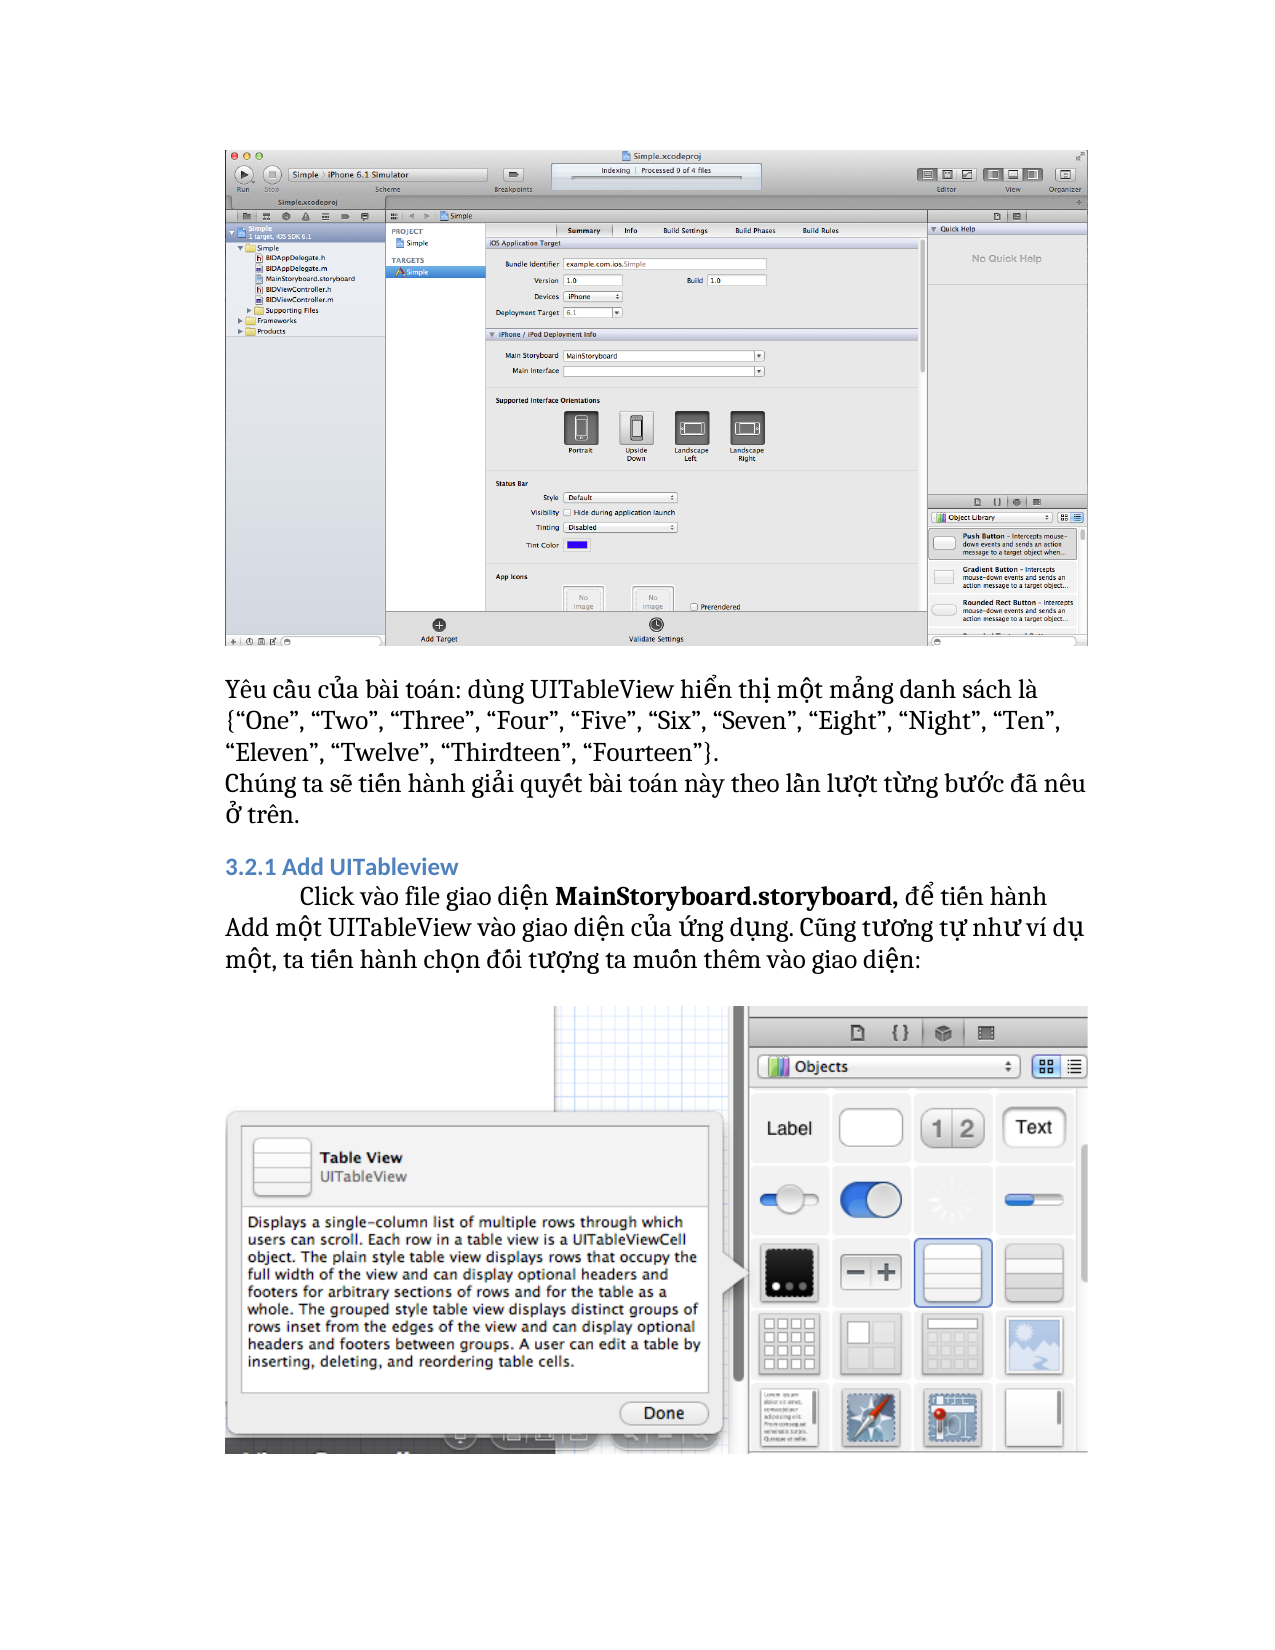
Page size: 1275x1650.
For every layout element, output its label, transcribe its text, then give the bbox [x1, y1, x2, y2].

text Yêu cầu của bài toán: dùng UITableView hiển thị một mảng danh sách là {“One”, “Two”, “Three”, “Four”, “Five”, “Six”, “Seven”, “Eight”, “Night”, “Ten”, “Eleven”, “Twelve”, “Thirdteen”, “Fourteen”}. [225, 674, 1087, 768]
picture [225, 1006, 1088, 1454]
text Chúng ta sẽ tiến hành giải quyết bài toán này theo lần lượt từng bước đã nêu ở trên. [225, 768, 1087, 830]
picture [225, 150, 1088, 646]
text Click vào file giao diện MainStoryboard.storyboard, để tiến hành Add một UITableView vào giao diện của ứng dụng. Cũng tương tự như ví dụ một, ta tiến hành chọn đối tượng ta muốn thêm vào giao diện: [225, 881, 1087, 975]
subtitle 3.2.1 Add UITableview [225, 851, 1087, 881]
